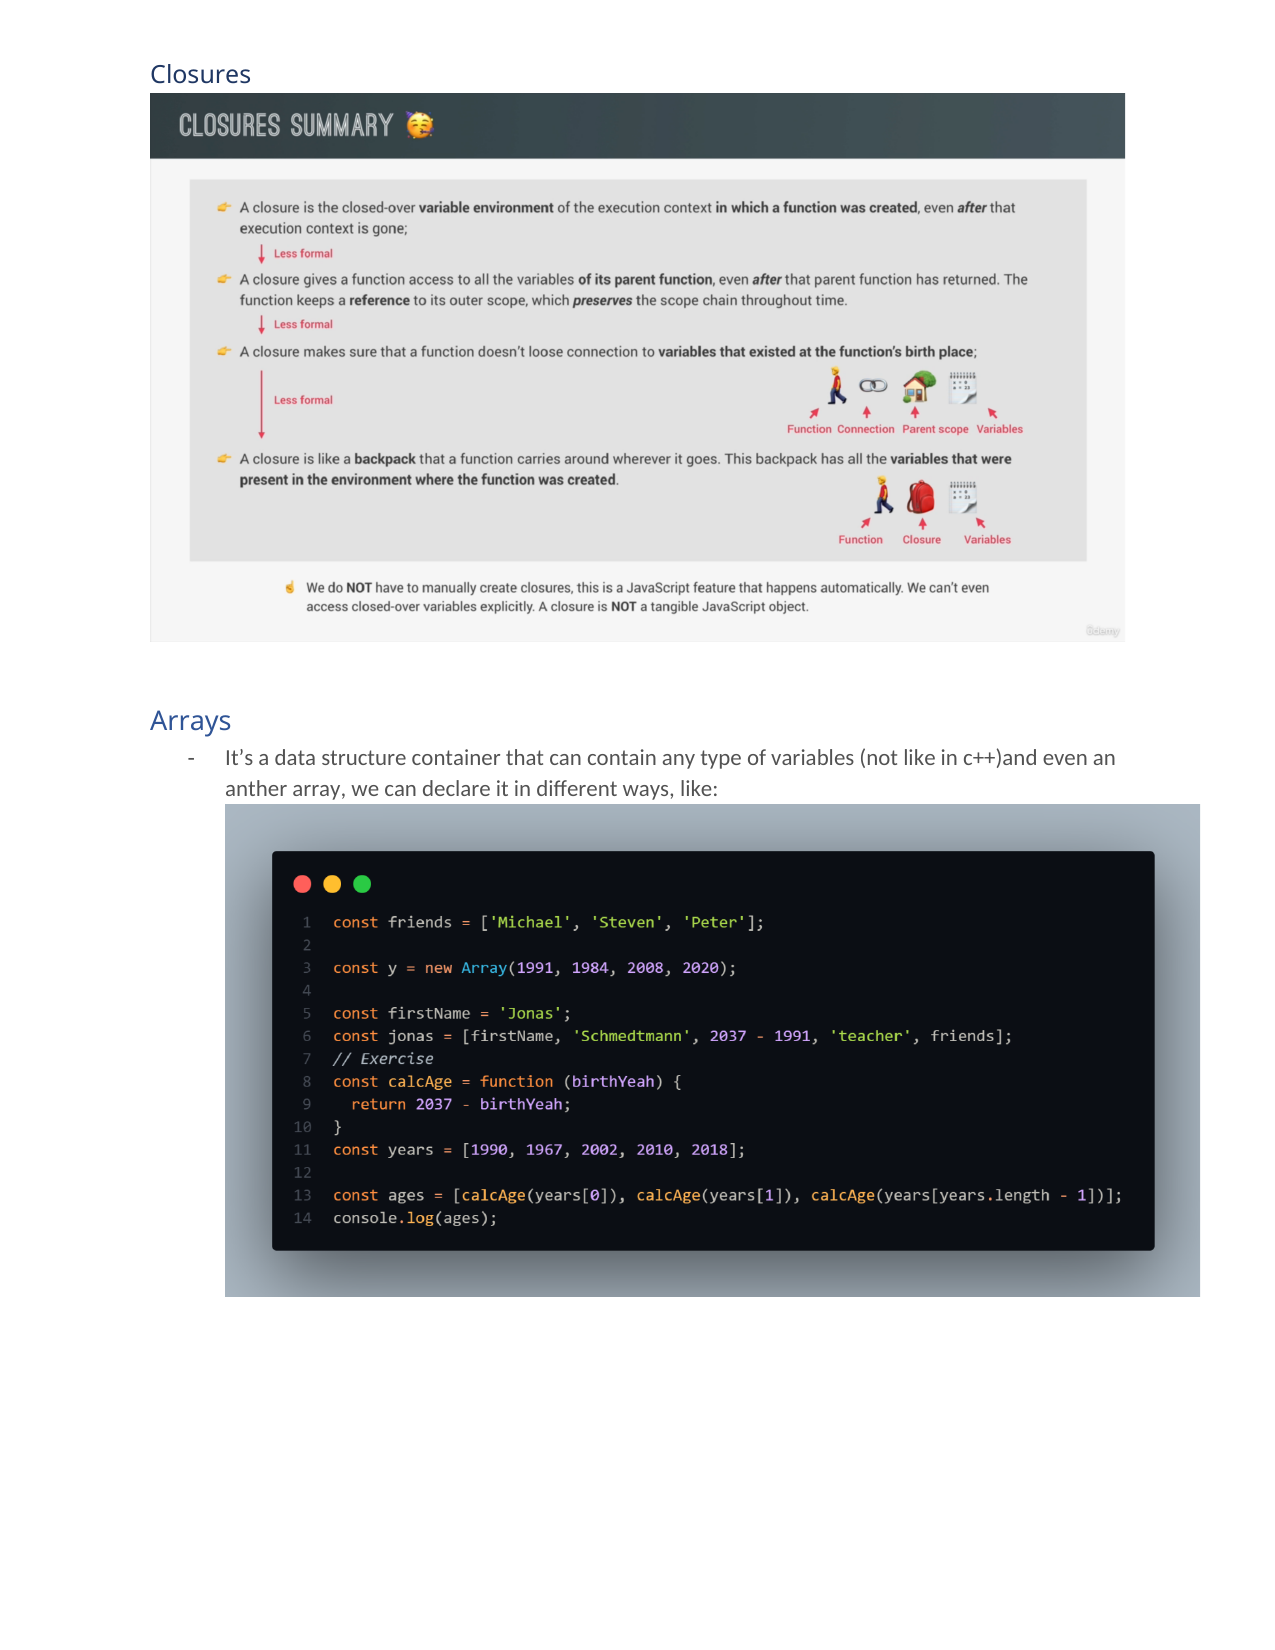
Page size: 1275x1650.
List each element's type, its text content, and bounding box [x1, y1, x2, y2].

picture [225, 804, 1200, 1297]
subtitle Arrays [150, 701, 1125, 738]
subtitle Closures [150, 56, 1125, 90]
picture [150, 93, 1125, 642]
